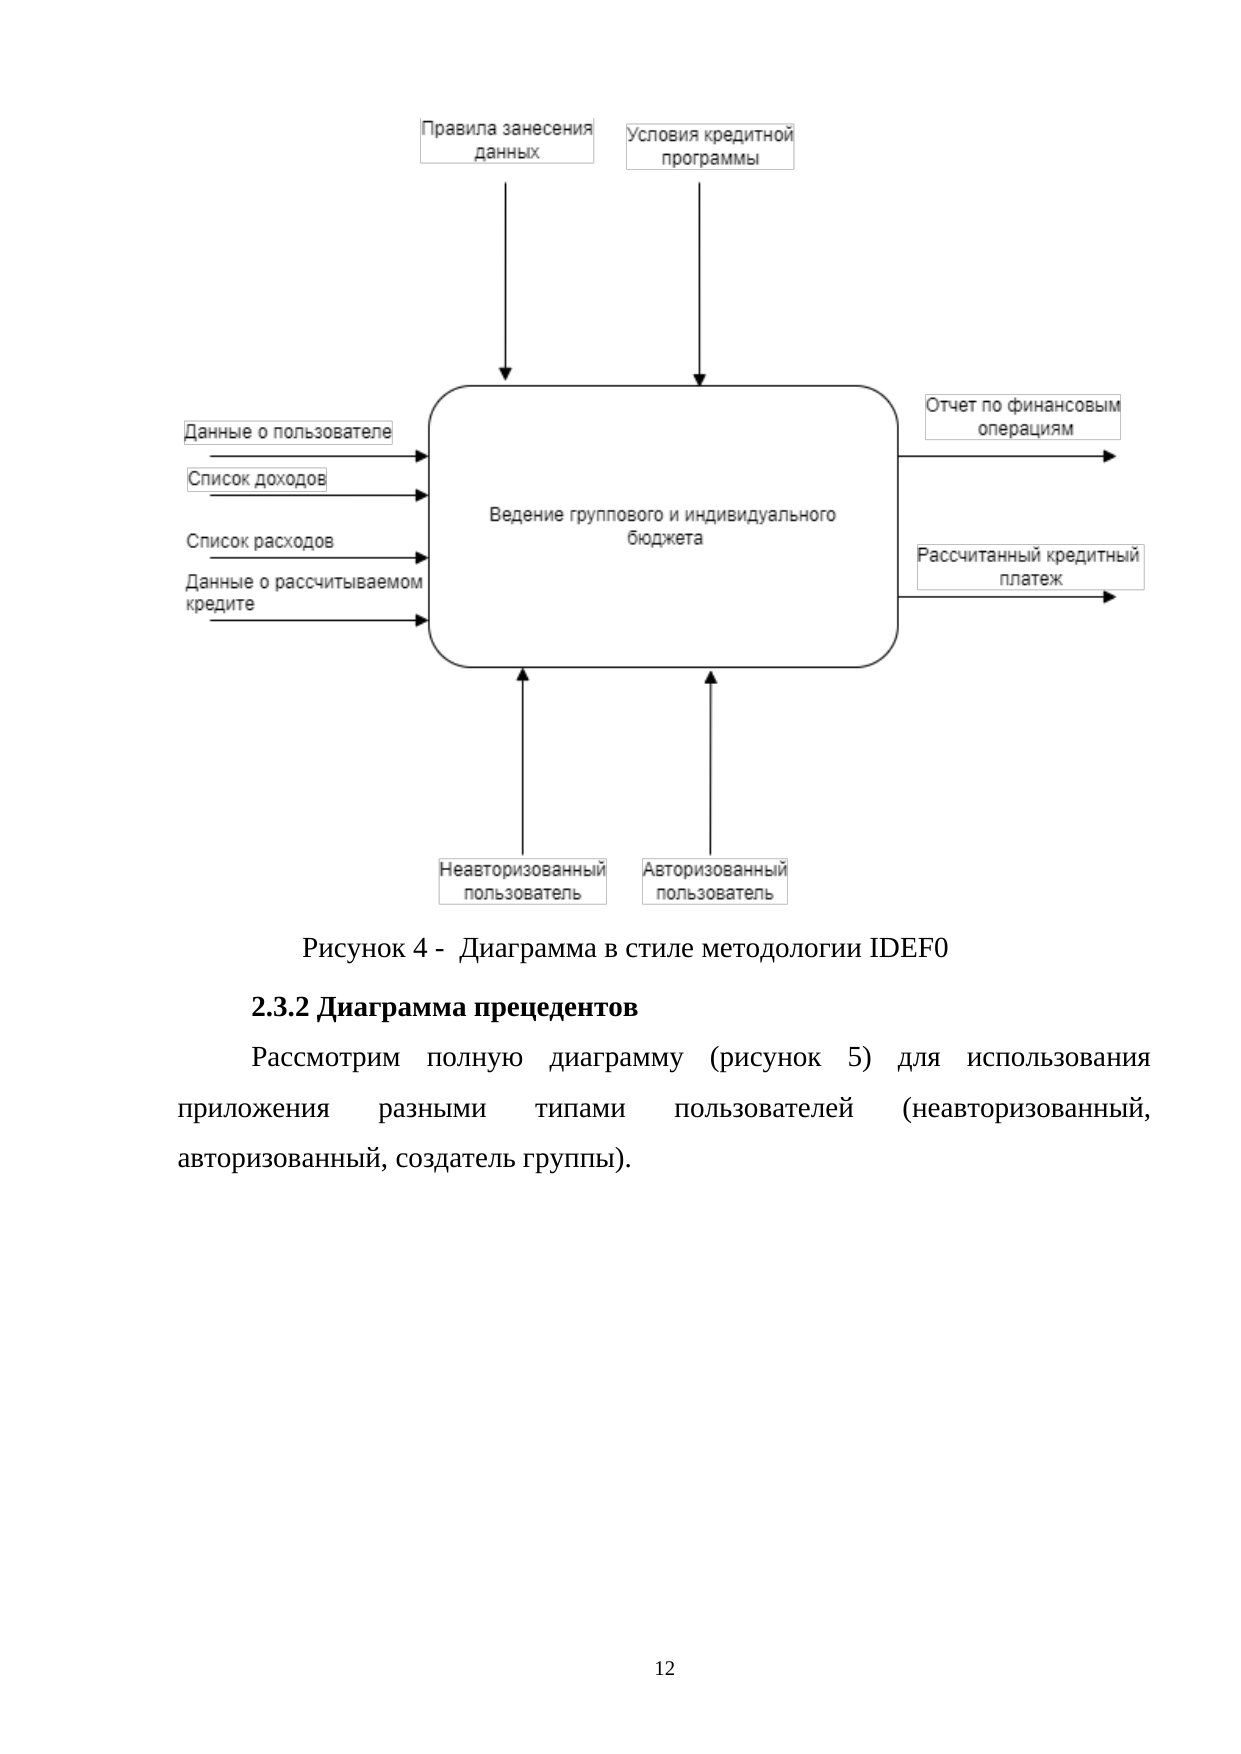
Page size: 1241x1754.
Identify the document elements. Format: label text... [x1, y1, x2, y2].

text Рассмотрим полную диаграмму (рисунок 5) для использования приложения разными типами пользователей (неавторизованный, авторизованный, создатель группы). [177, 1039, 1152, 1173]
text Диаграмма прецедентов [251, 989, 1152, 1023]
picture [183, 118, 1146, 906]
text Диаграмма в стиле методологии IDEF0 [177, 931, 1152, 964]
